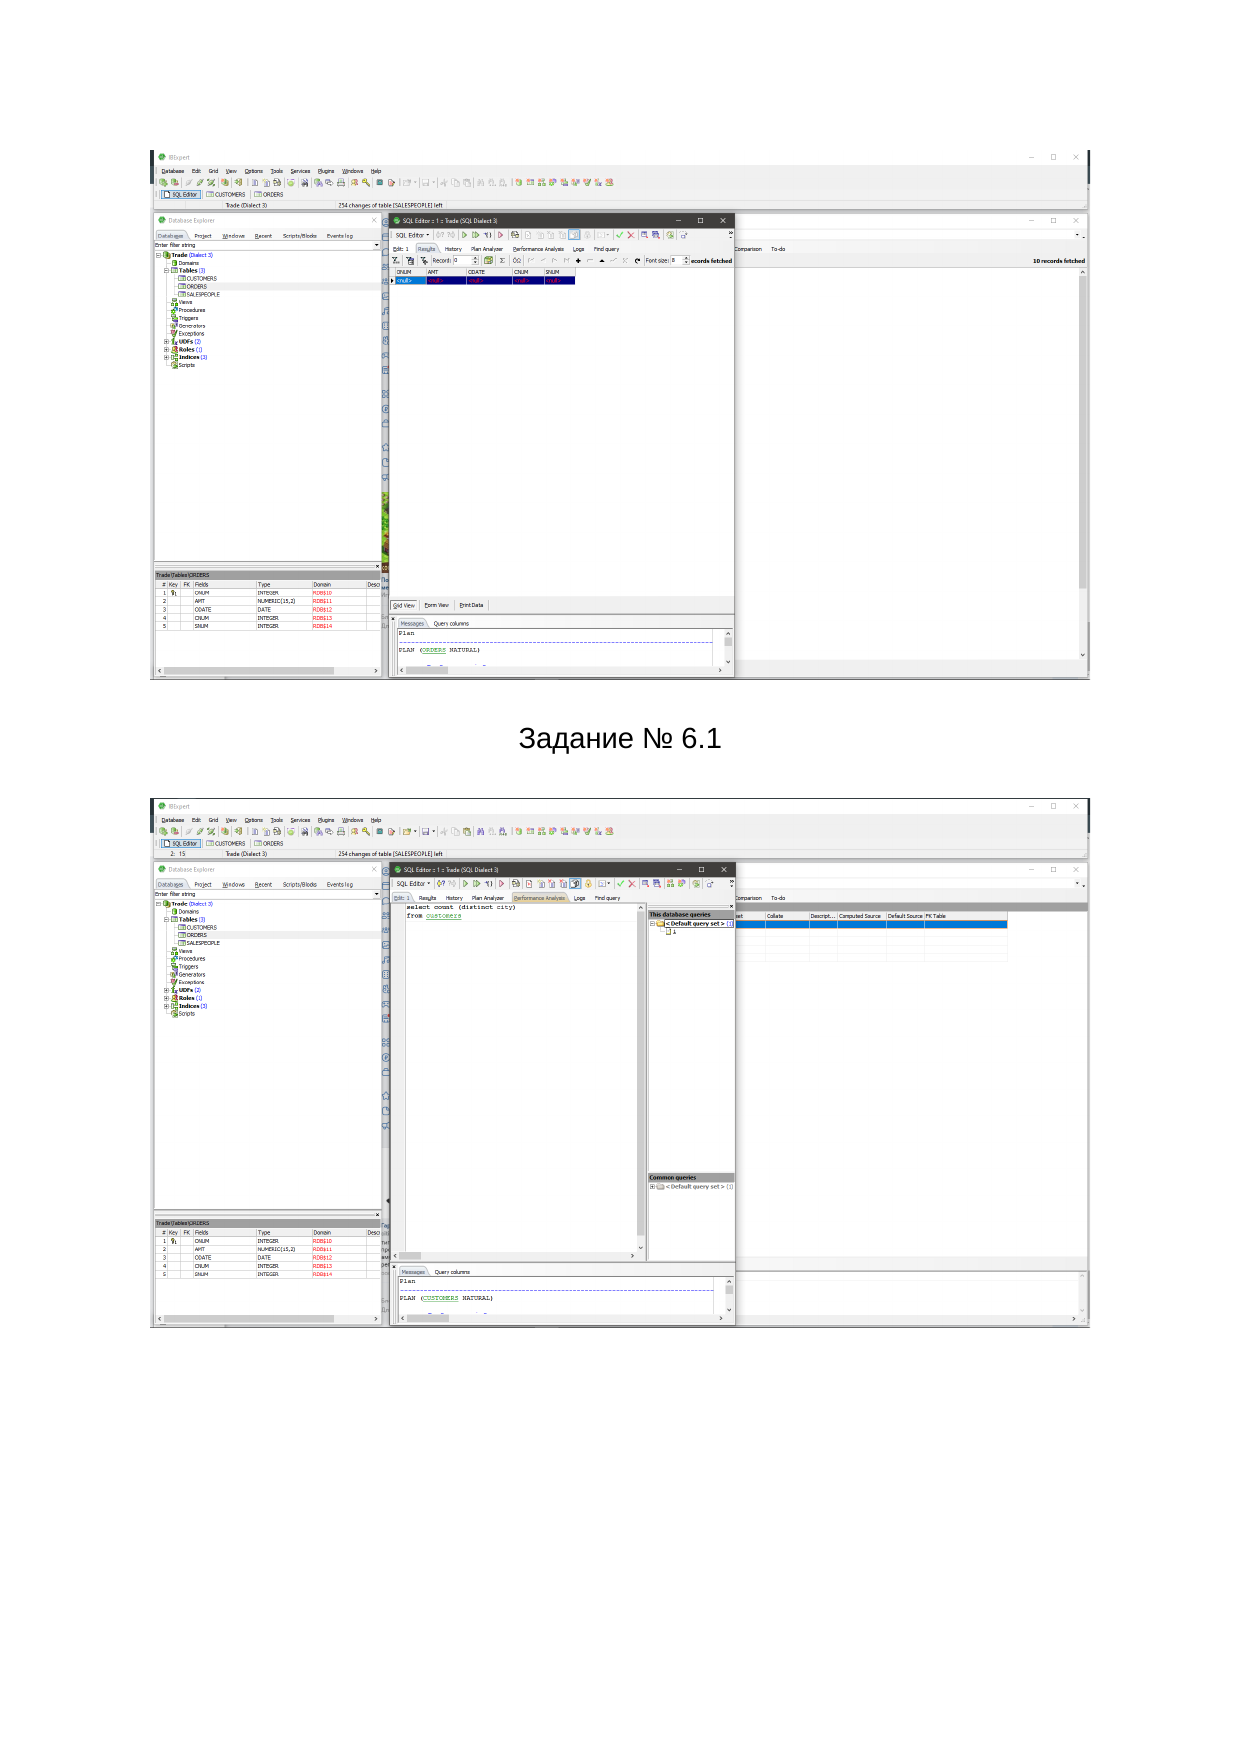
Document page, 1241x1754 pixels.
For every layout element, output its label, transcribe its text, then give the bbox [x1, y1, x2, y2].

picture [150, 150, 1091, 680]
picture [150, 798, 1091, 1328]
text Задание № 6.1 [150, 722, 1090, 755]
